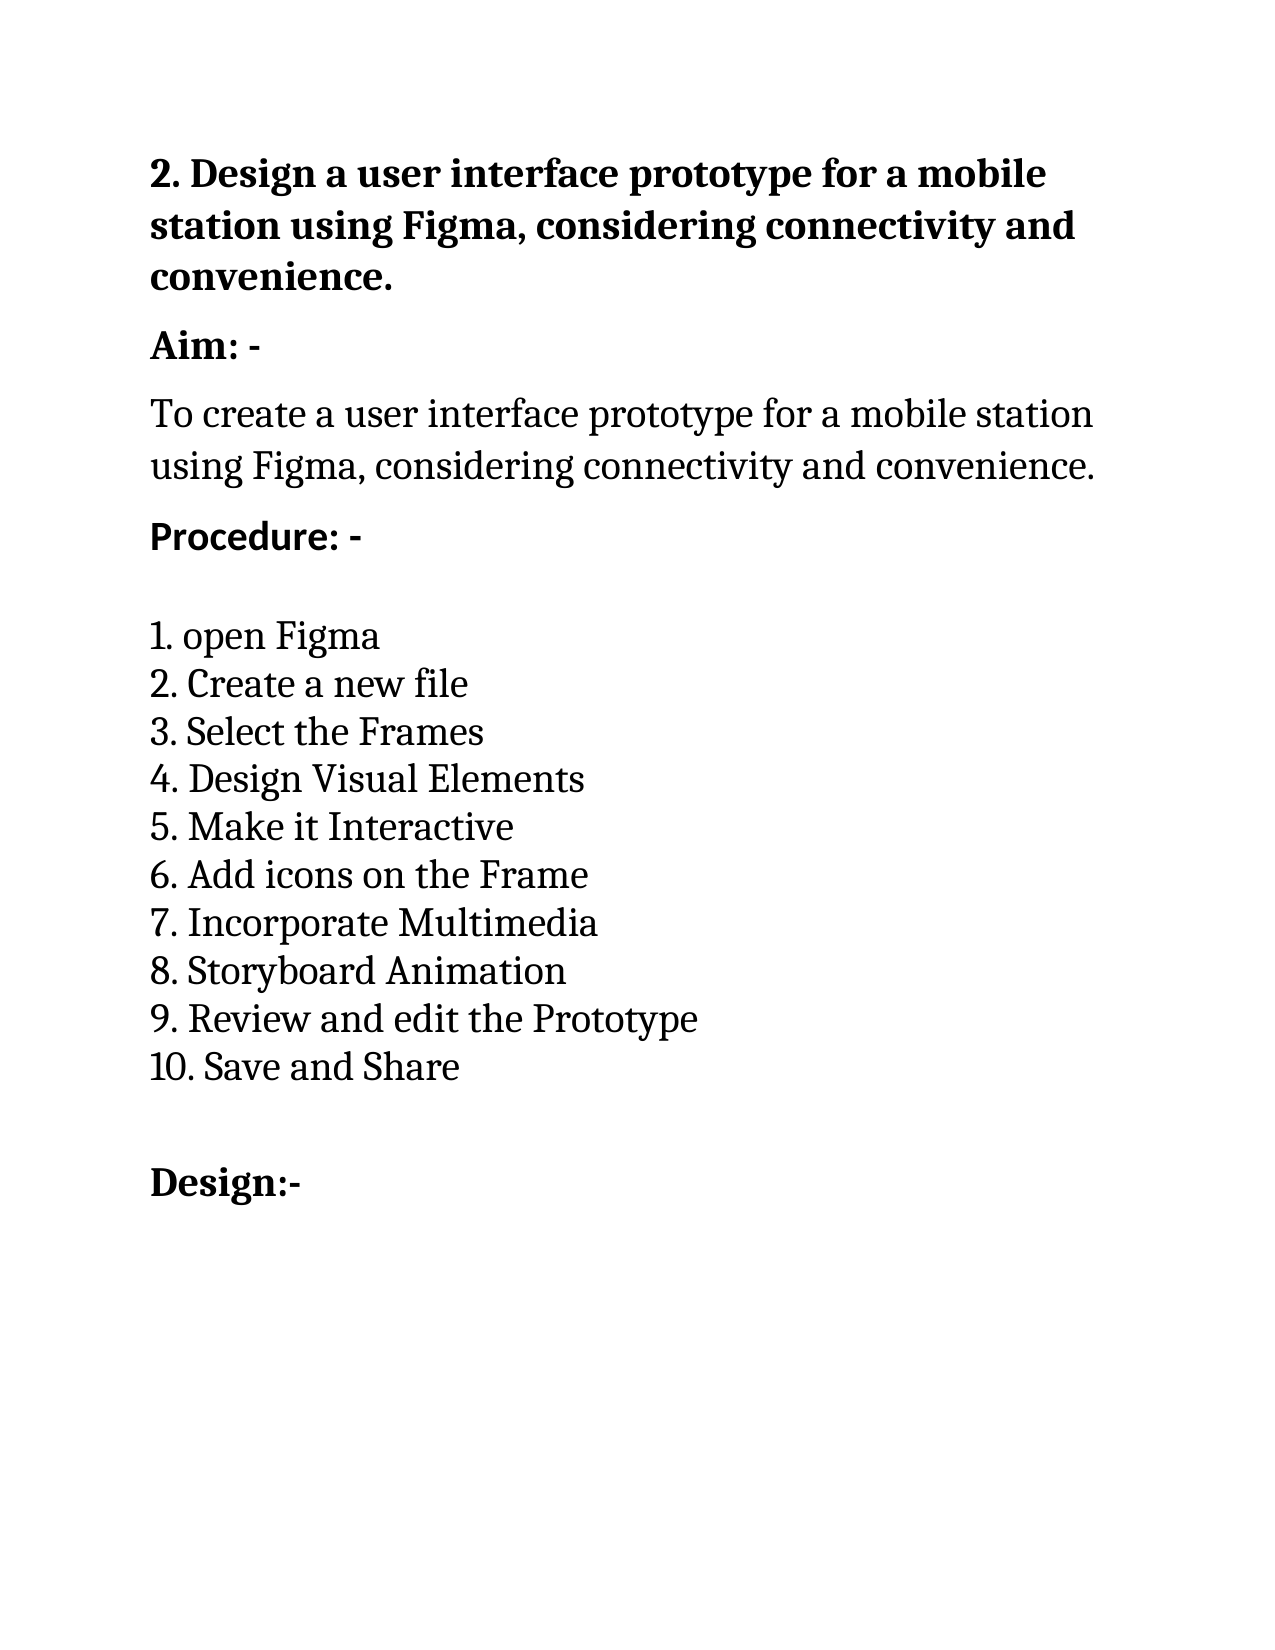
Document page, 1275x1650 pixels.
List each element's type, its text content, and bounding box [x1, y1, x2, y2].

text 7. Incorporate Multimedia [150, 899, 1125, 947]
text 2. Create a new file [150, 659, 1125, 707]
text 4. Design Visual Elements [150, 755, 1125, 803]
text Procedure: - [150, 510, 1125, 561]
text 8. Storyboard Animation [150, 947, 1125, 995]
text To create a user interface prototype for a mobile station using Figma, considering connectivity and convenience. [150, 390, 1125, 489]
text 5. Make it Interactive [150, 803, 1125, 851]
text 6. Add icons on the Frame [150, 851, 1125, 899]
text Design:- [150, 1159, 1125, 1207]
text 9. Review and edit the Prototype [150, 995, 1125, 1043]
text 3. Select the Frames [150, 707, 1125, 755]
text 10. Save and Share [150, 1043, 1125, 1091]
text Aim: - [150, 322, 1125, 369]
text 1. open Figma [150, 612, 1125, 659]
text 2. Design a user interface prototype for a mobile station using Figma, considering connectivity and convenience. [150, 150, 1125, 301]
